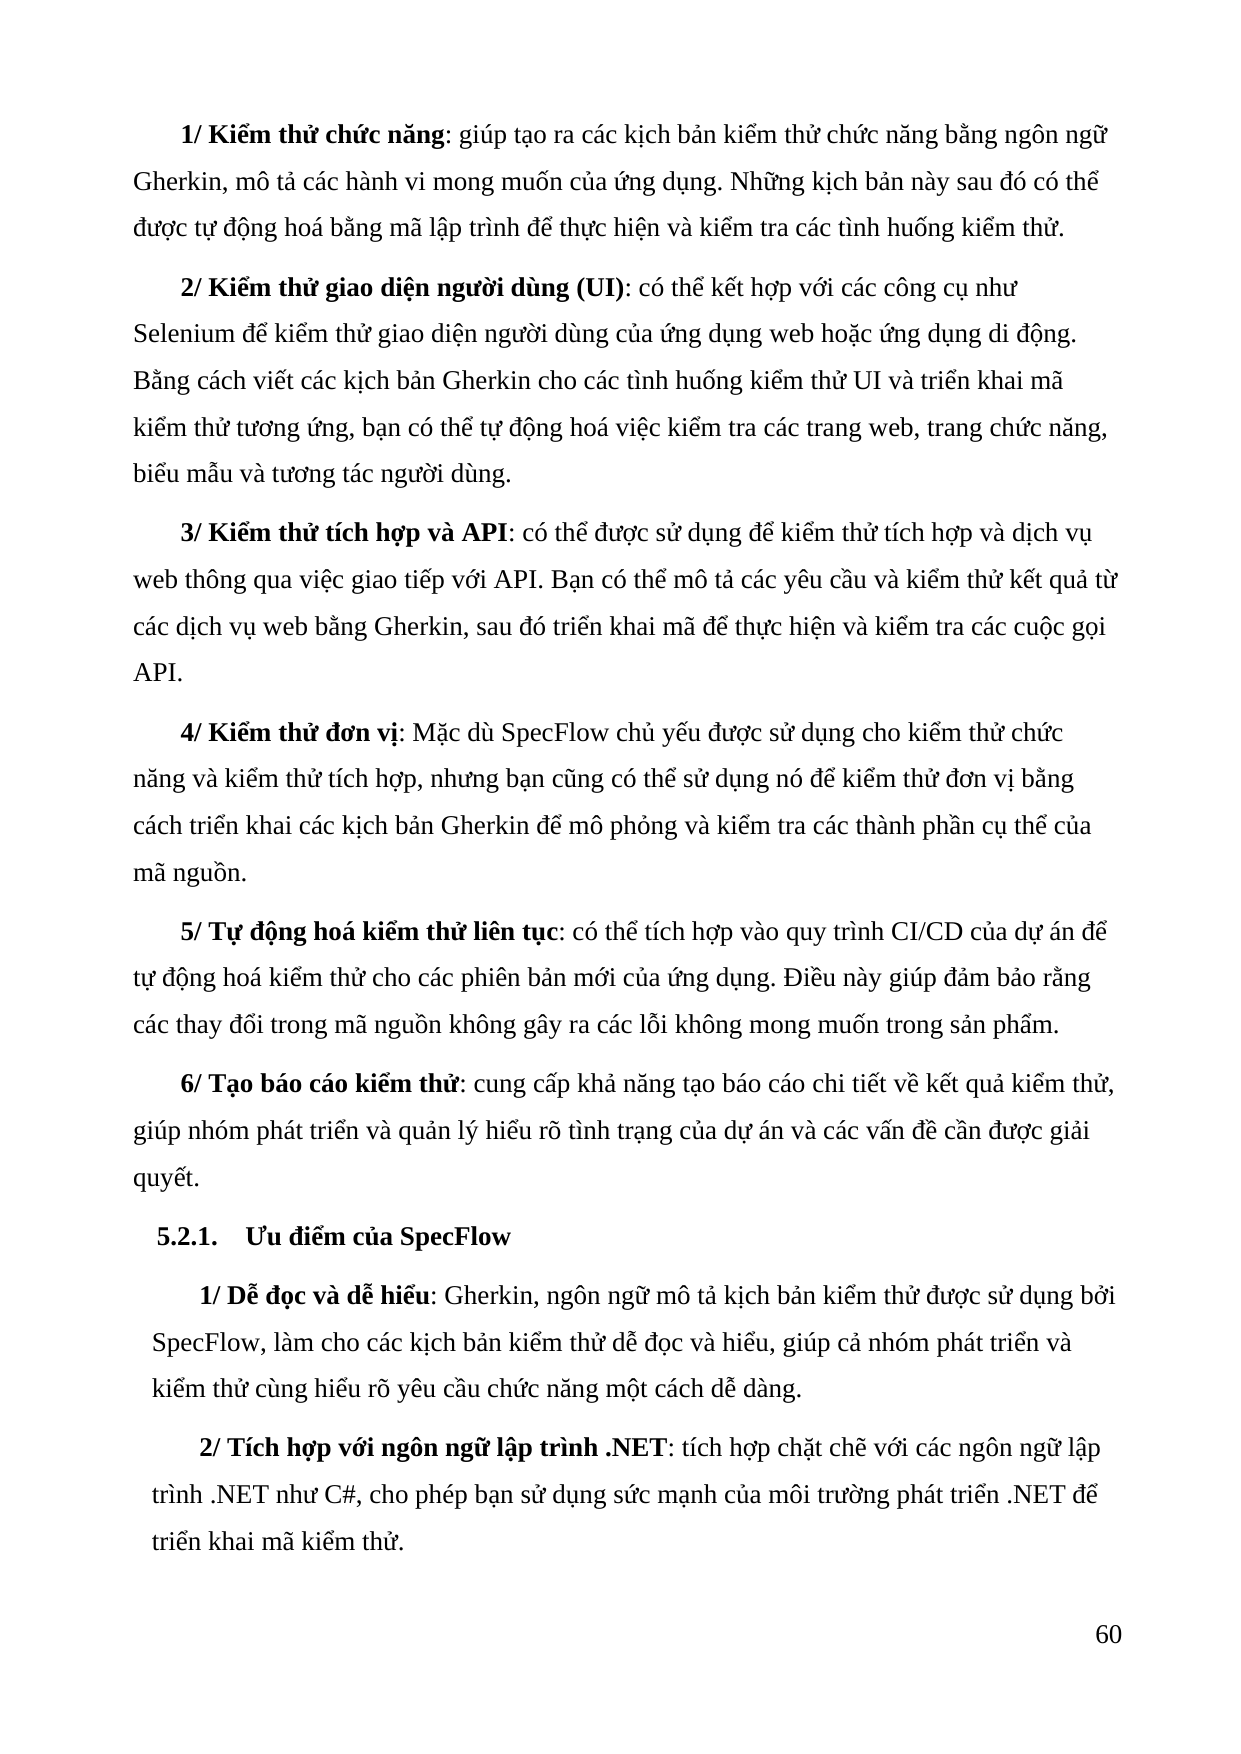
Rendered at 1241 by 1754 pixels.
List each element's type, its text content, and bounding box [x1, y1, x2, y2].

text 5/ Tự động hoá kiểm thử liên tục: có thể tích hợp vào quy trình CI/CD của dự án để tự động hoá kiểm thử cho các phiên bản mới của ứng dụng. Điều này giúp đảm bảo rằng các thay đổi trong mã nguồn không gây ra các lỗi không mong muốn trong sản phẩm. [133, 915, 1122, 1039]
text 3/ Kiểm thử tích hợp và API: có thể được sử dụng để kiểm thử tích hợp và dịch vụ web thông qua việc giao tiếp với API. Bạn có thể mô tả các yêu cầu và kiểm thử kết quả từ các dịch vụ web bằng Gherkin, sau đó triển khai mã để thực hiện và kiểm tra các cuộc gọi API. [133, 516, 1122, 688]
text 4/ Kiểm thử đơn vị: Mặc dù SpecFlow chủ yếu được sử dụng cho kiểm thử chức năng và kiểm thử tích hợp, nhưng bạn cũng có thể sử dụng nó để kiểm thử đơn vị bằng cách triển khai các kịch bản Gherkin để mô phỏng và kiểm tra các thành phần cụ thể của mã nguồn. [133, 716, 1122, 887]
text 2/ Kiểm thử giao diện người dùng (UI): có thể kết hợp với các công cụ như Selenium để kiểm thử giao diện người dùng của ứng dụng web hoặc ứng dụng di động. Bằng cách viết các kịch bản Gherkin cho các tình huống kiểm thử UI và triển khai mã kiểm thử tương ứng, bạn có thể tự động hoá việc kiểm tra các trang web, trang chức năng, biểu mẫu và tương tác người dùng. [133, 271, 1122, 488]
text 1/ Dễ đọc và dễ hiểu: Gherkin, ngôn ngữ mô tả kịch bản kiểm thử được sử dụng bởi SpecFlow, làm cho các kịch bản kiểm thử dễ đọc và hiểu, giúp cả nhóm phát triển và kiểm thử cùng hiểu rõ yêu cầu chức năng một cách dễ dàng. [152, 1279, 1122, 1403]
text 2/ Tích hợp với ngôn ngữ lập trình .NET: tích hợp chặt chẽ với các ngôn ngữ lập trình .NET như C#, cho phép bạn sử dụng sức mạnh của môi trường phát triển .NET để triển khai mã kiểm thử. [152, 1431, 1122, 1556]
text 6/ Tạo báo cáo kiểm thử: cung cấp khả năng tạo báo cáo chi tiết về kết quả kiểm thử, giúp nhóm phát triển và quản lý hiểu rõ tình trạng của dự án và các vấn đề cần được giải quyết. [133, 1067, 1122, 1192]
text 1/ Kiểm thử chức năng: giúp tạo ra các kịch bản kiểm thử chức năng bằng ngôn ngữ Gherkin, mô tả các hành vi mong muốn của ứng dụng. Những kịch bản này sau đó có thể được tự động hoá bằng mã lập trình để thực hiện và kiểm tra các tình huống kiểm thử. [133, 118, 1122, 243]
subtitle Ưu điểm của SpecFlow [157, 1220, 1122, 1251]
